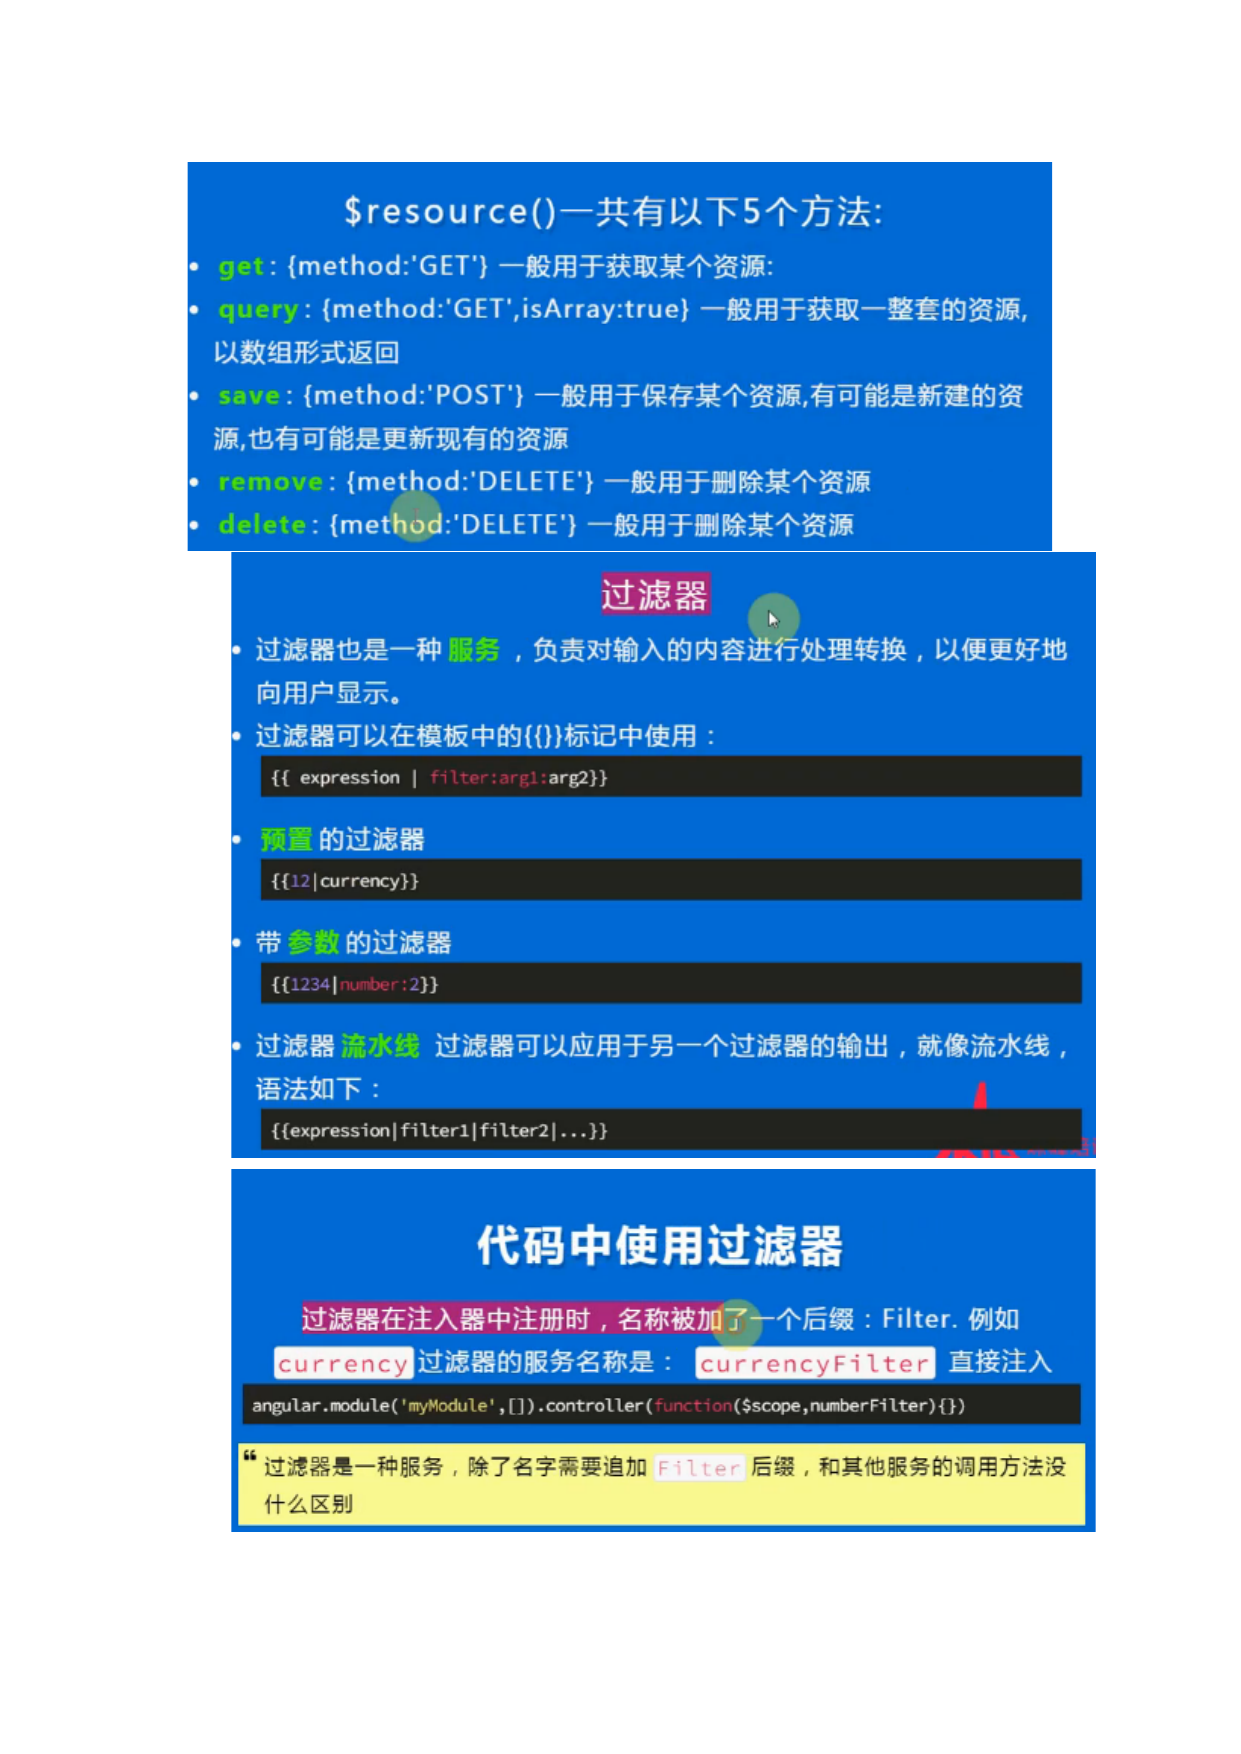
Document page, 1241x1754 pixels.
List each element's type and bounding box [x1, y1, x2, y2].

picture [231, 552, 1096, 1158]
picture [231, 1169, 1096, 1532]
picture [187, 162, 1053, 551]
